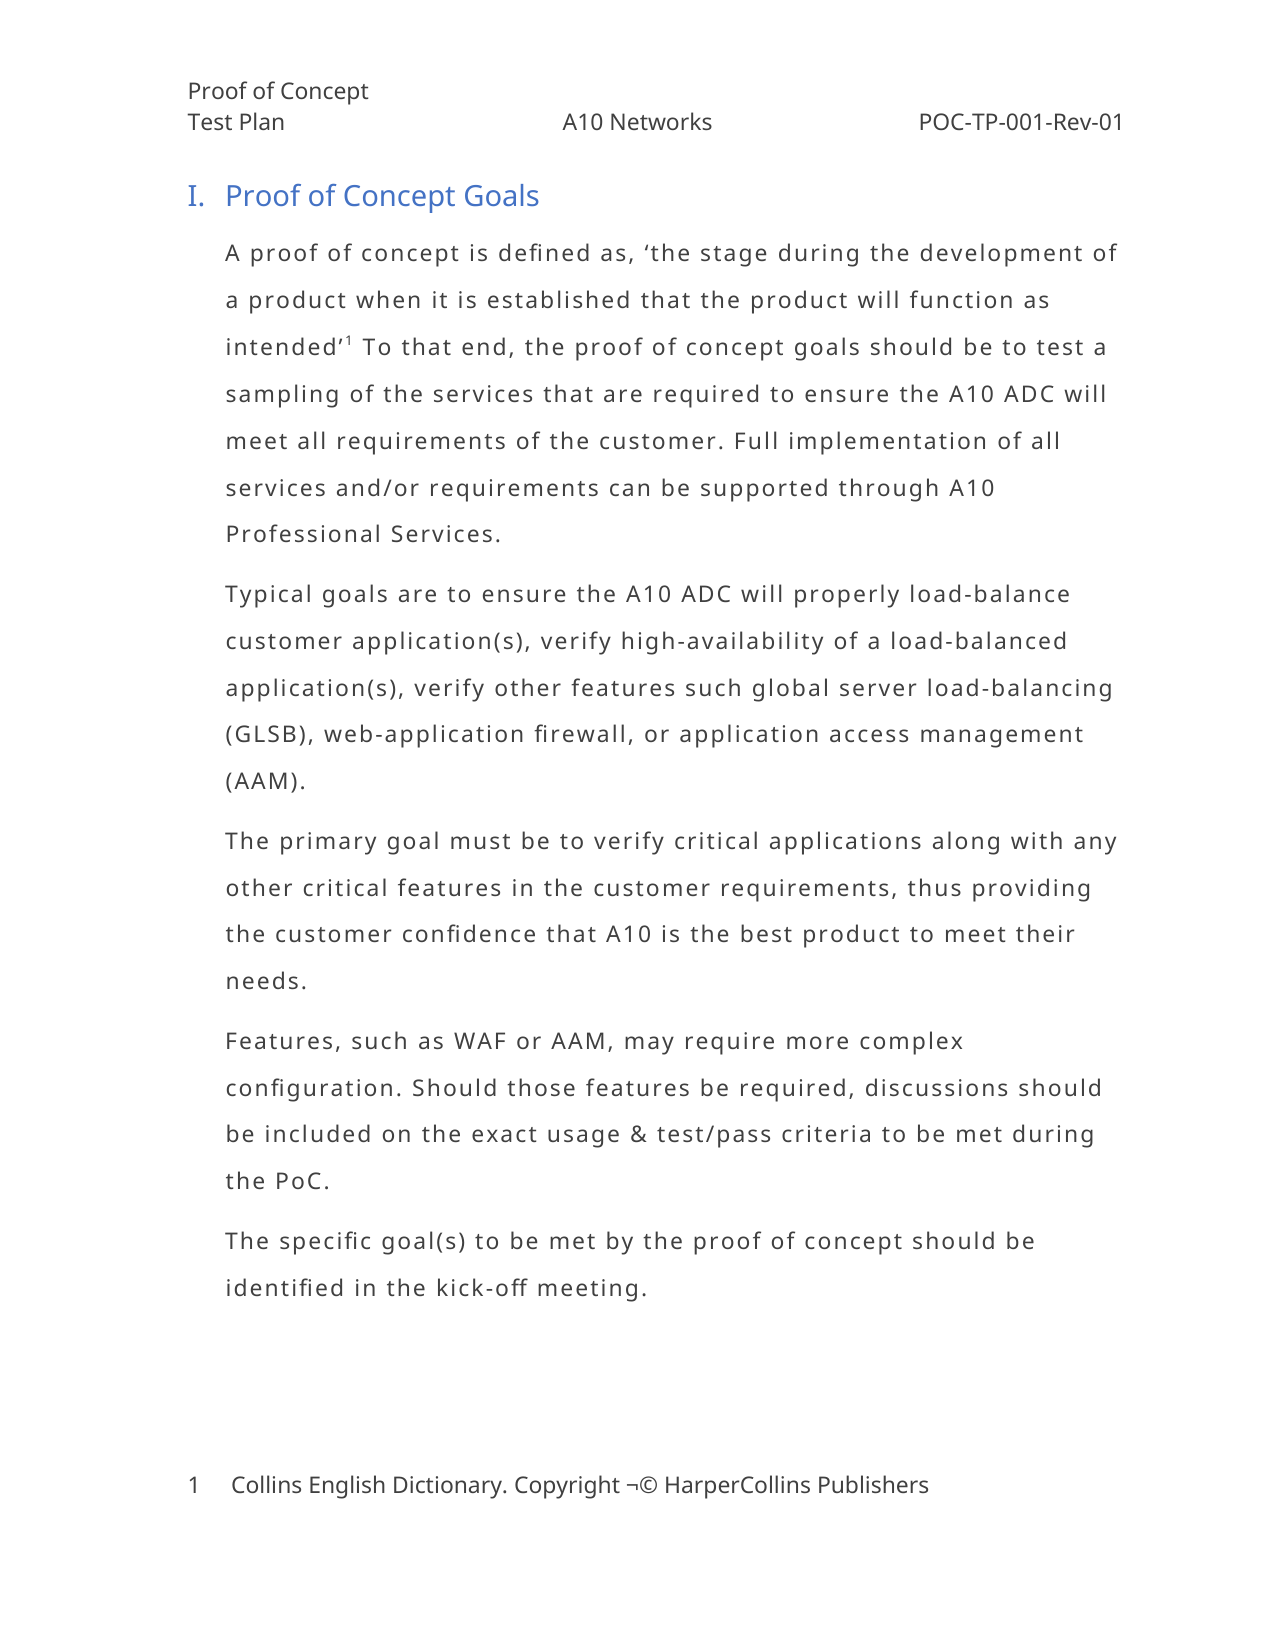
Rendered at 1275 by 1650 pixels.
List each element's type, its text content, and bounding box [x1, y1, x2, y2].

text The primary goal must be to verify critical applications along with any other critical features in the customer requirements, thus providing the customer confidence that A10 is the best product to meet their needs. [225, 824, 1125, 996]
text Typical goals are to ensure the A10 ADC will properly load-balance customer application(s), verify high-availability of a load-balanced application(s), verify other features such global server load-balancing (GLSB), web-application firewall, or application access management (AAM). [225, 578, 1125, 796]
text A proof of concept is defined as, ‘the stage during the development of a product when it is established that the product will function as intended’ To that end, the proof of concept goals should be to test a sampling of the services that are required to ensure the A10 ADC will meet all requirements of the customer. Full implementation of all services and/or requirements can be supported through A10 Professional Services. [225, 237, 1125, 549]
text The specific goal(s) to be met by the proof of concept should be identified in the kick-off meeting. [225, 1224, 1125, 1303]
text Features, such as WAF or AAM, may require more complex configuration. Should those features be required, discussions should be included on the exact usage & test/pass criteria to be met during the PoC. [225, 1024, 1125, 1196]
subtitle Proof of Concept Goals [187, 175, 1125, 215]
